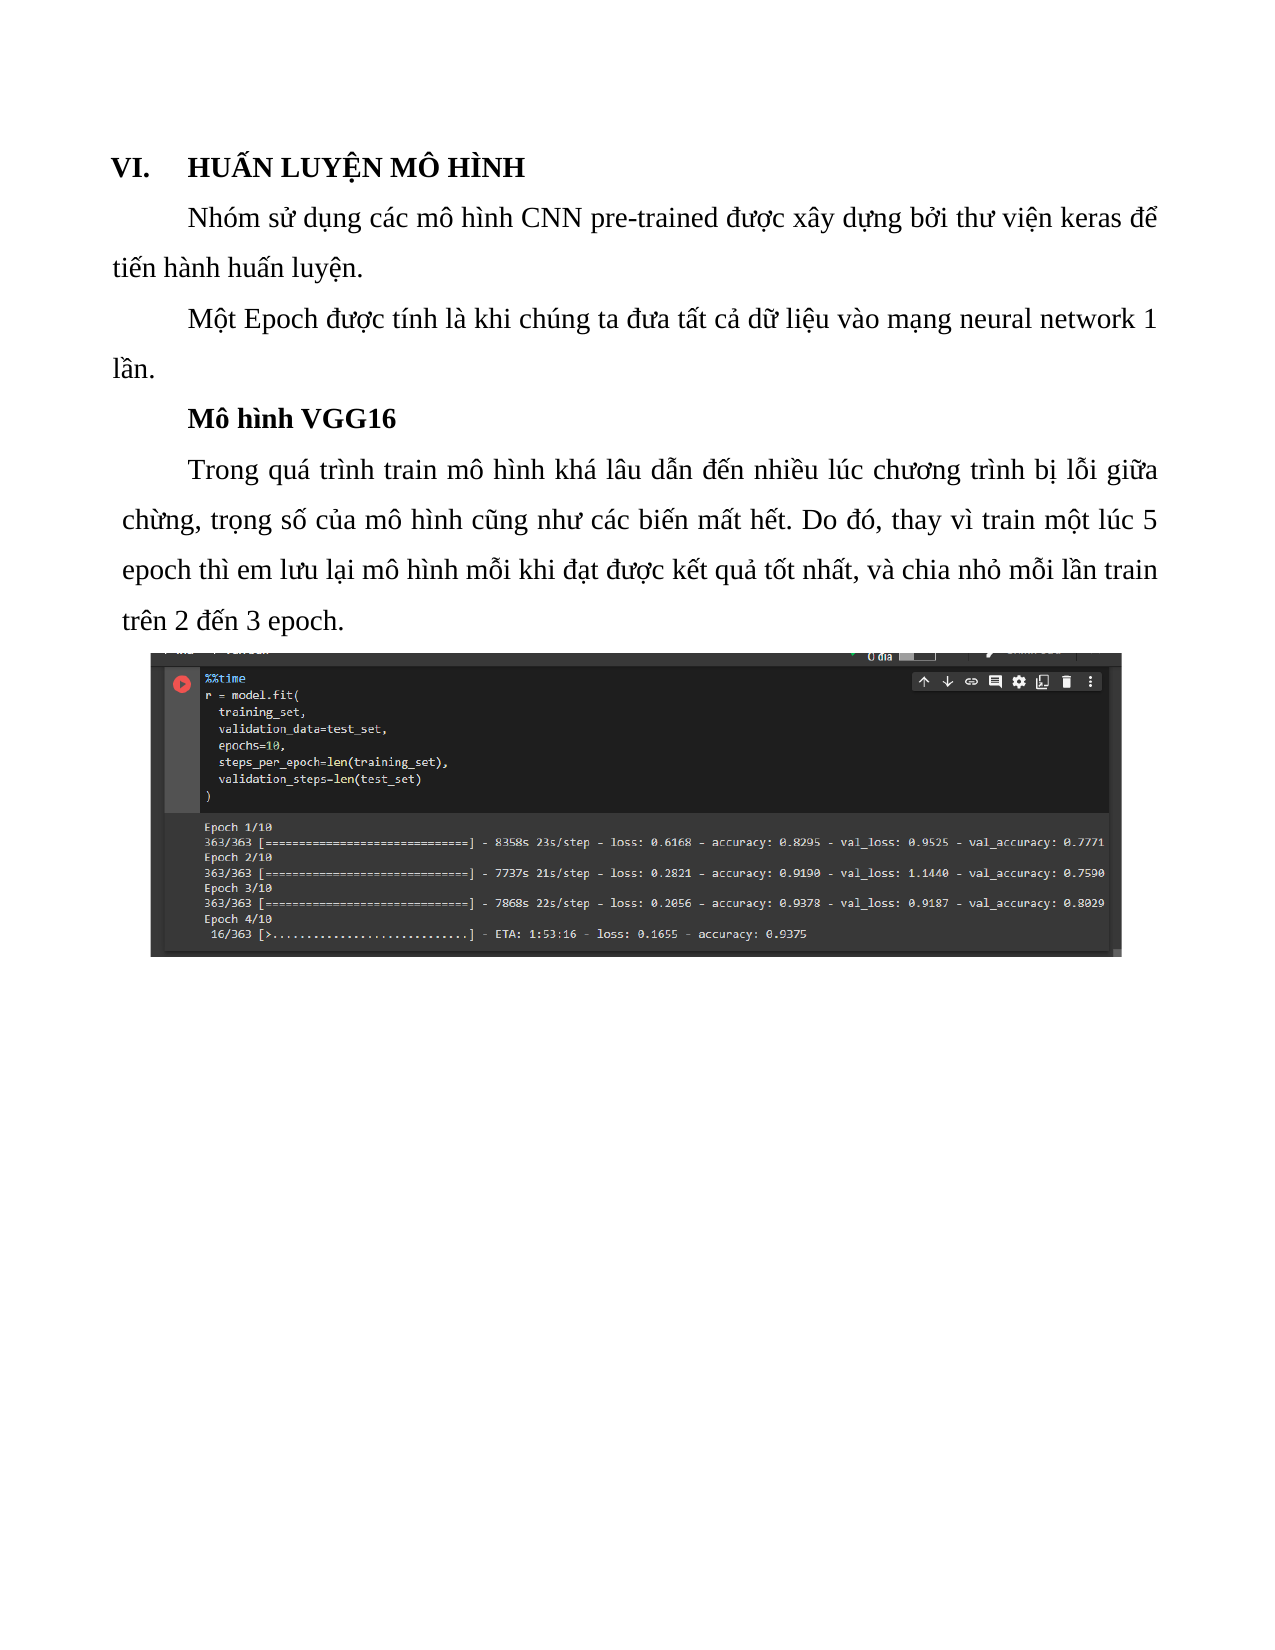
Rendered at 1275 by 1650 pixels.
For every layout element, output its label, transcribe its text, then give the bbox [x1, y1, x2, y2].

subtitle HUẤN LUYỆN MÔ HÌNH [150, 150, 1160, 183]
text Một Epoch được tính là khi chúng ta đưa tất cả dữ liệu vào mạng neural network 1 lần. [112, 301, 1160, 385]
text Mô hình VGG16 [187, 402, 1160, 435]
text Trong quá trình train mô hình khá lâu dẫn đến nhiều lúc chương trình bị lỗi giữa chừng, trọng số của mô hình cũng như các biến mất hết. Do đó, thay vì train một lúc 5 epoch thì em lưu lại mô hình mỗi khi đạt được kết quả tốt nhất, và chia nhỏ mỗi lần train trên 2 đến 3 epoch. [122, 452, 1160, 636]
picture [150, 653, 1122, 957]
text Nhóm sử dụng các mô hình CNN pre-trained được xây dựng bởi thư viện keras để tiến hành huấn luyện. [112, 200, 1160, 284]
